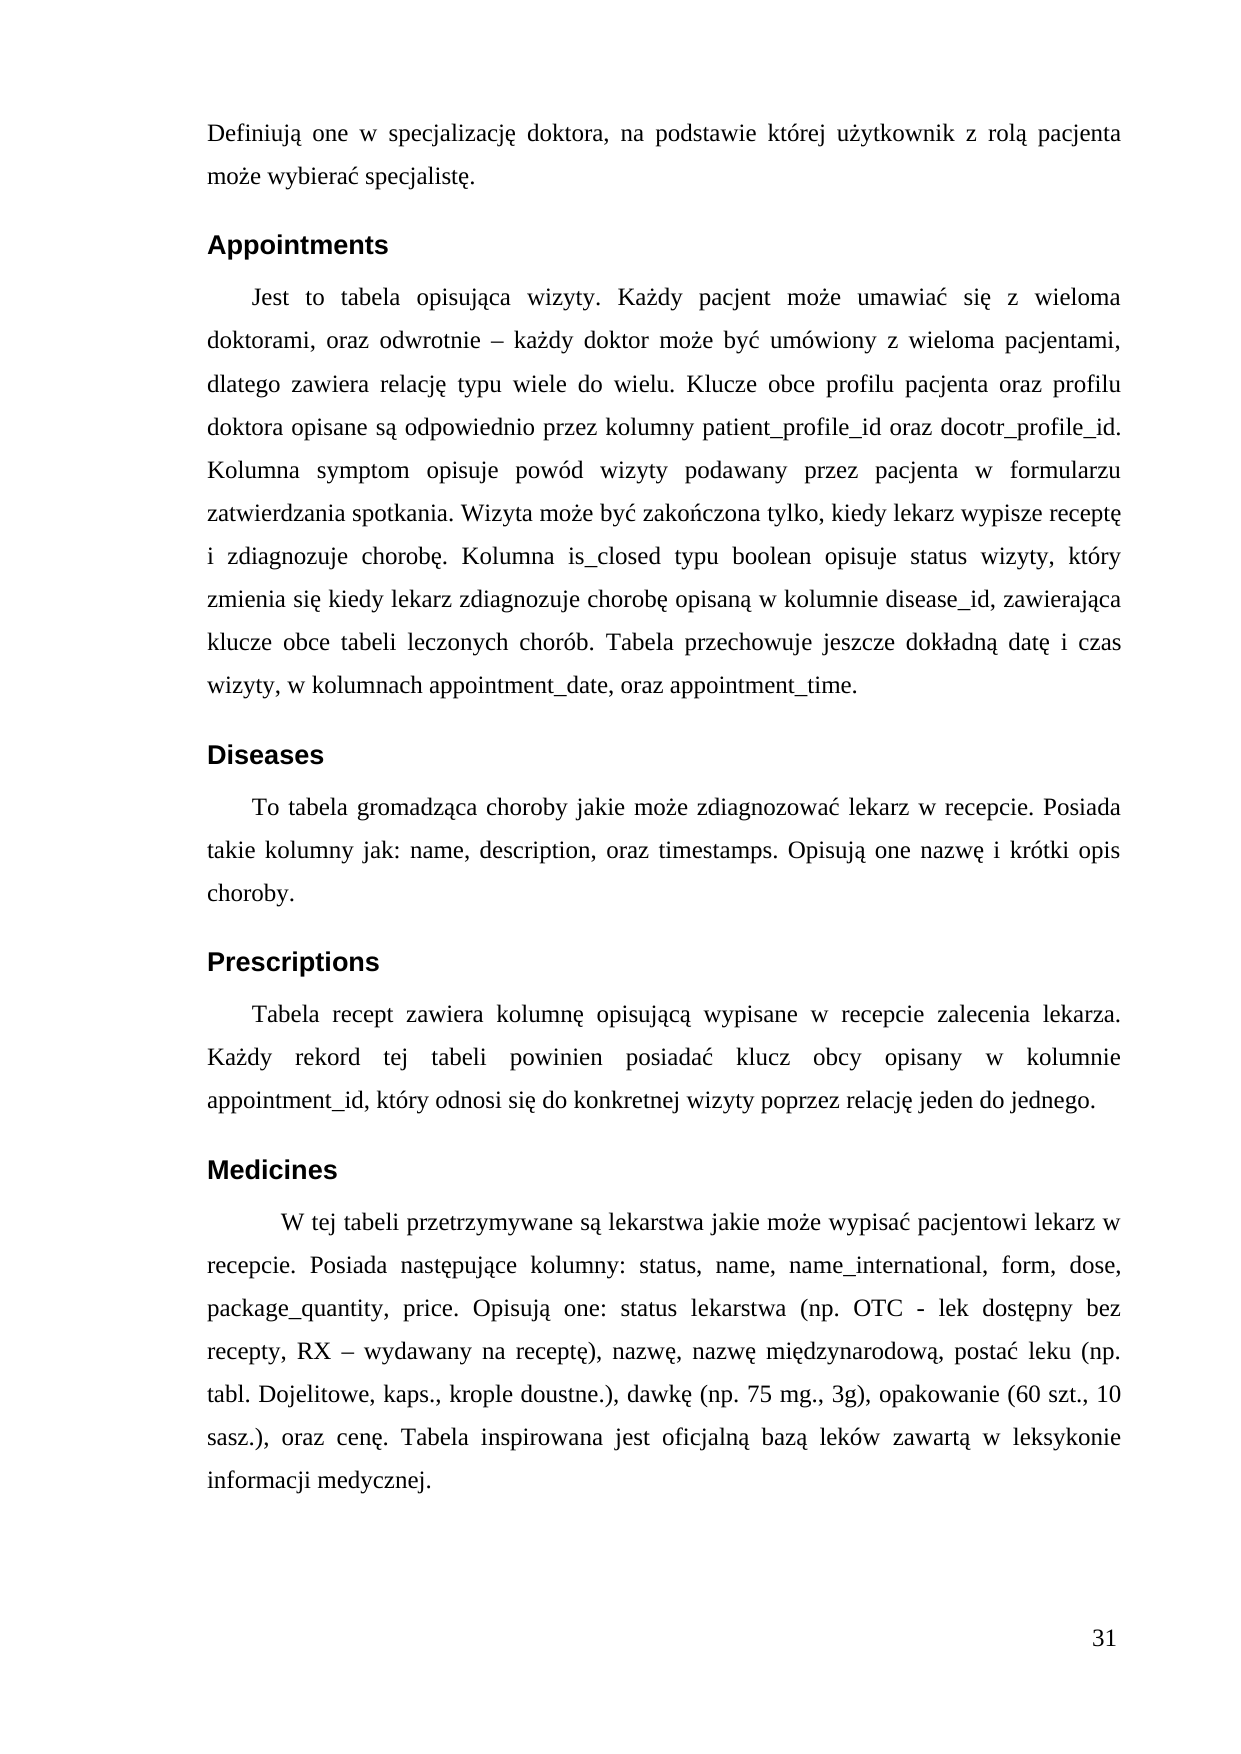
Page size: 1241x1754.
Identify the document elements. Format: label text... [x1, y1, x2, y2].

text Jest to tabela opisująca wizyty. Każdy pacjent może umawiać się z wieloma doktorami, oraz odwrotnie – każdy doktor może być umówiony z wieloma pacjentami, dlatego zawiera relację typu wiele do wielu. Klucze obce profilu pacjenta oraz profilu doktora opisane są odpowiednio przez kolumny patient_profile_id oraz docotr_profile_id. Kolumna symptom opisuje powód wizyty podawany przez pacjenta w formularzu zatwierdzania spotkania. Wizyta może być zakończona tylko, kiedy lekarz wypisze receptę i zdiagnozuje chorobę. Kolumna is_closed typu boolean opisuje status wizyty, który zmienia się kiedy lekarz zdiagnozuje chorobę opisaną w kolumnie disease_id, zawierająca klucze obce tabeli leczonych chorób. Tabela przechowuje jeszcze dokładną datę i czas wizyty, w kolumnach appointment_date, oraz appointment_time. [207, 282, 1122, 699]
subtitle Medicines [207, 1154, 1122, 1185]
text Tabela recept zawiera kolumnę opisującą wypisane w recepcie zalecenia lekarza. Każdy rekord tej tabeli powinien posiadać klucz obcy opisany w kolumnie appointment_id, który odnosi się do konkretnej wizyty poprzez relację jeden do jednego. [207, 999, 1122, 1114]
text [207, 118, 1122, 190]
subtitle Prescriptions [207, 946, 1122, 977]
subtitle Appointments [207, 229, 1122, 261]
text W tej tabeli przetrzymywane są lekarstwa jakie może wypisać pacjentowi lekarz w recepcie. Posiada następujące kolumny: status, name, name_international, form, dose, package_quantity, price. Opisują one: status lekarstwa (np. OTC - lek dostępny bez recepty, RX – wydawany na receptę), nazwę, nazwę międzynarodową, postać leku (np. tabl. Dojelitowe, kaps., krople doustne.), dawkę (np. 75 mg., 3g), opakowanie (60 szt., 10 sasz.), oraz cenę. Tabela inspirowana jest oficjalną bazą leków zawartą w leksykonie informacji medycznej. [207, 1207, 1122, 1494]
text To tabela gromadząca choroby jakie może zdiagnozować lekarz w recepcie. Posiada takie kolumny jak: name, description, oraz timestamps. Opisują one nazwę i krótki opis choroby. [207, 792, 1122, 907]
subtitle Diseases [207, 739, 1122, 770]
